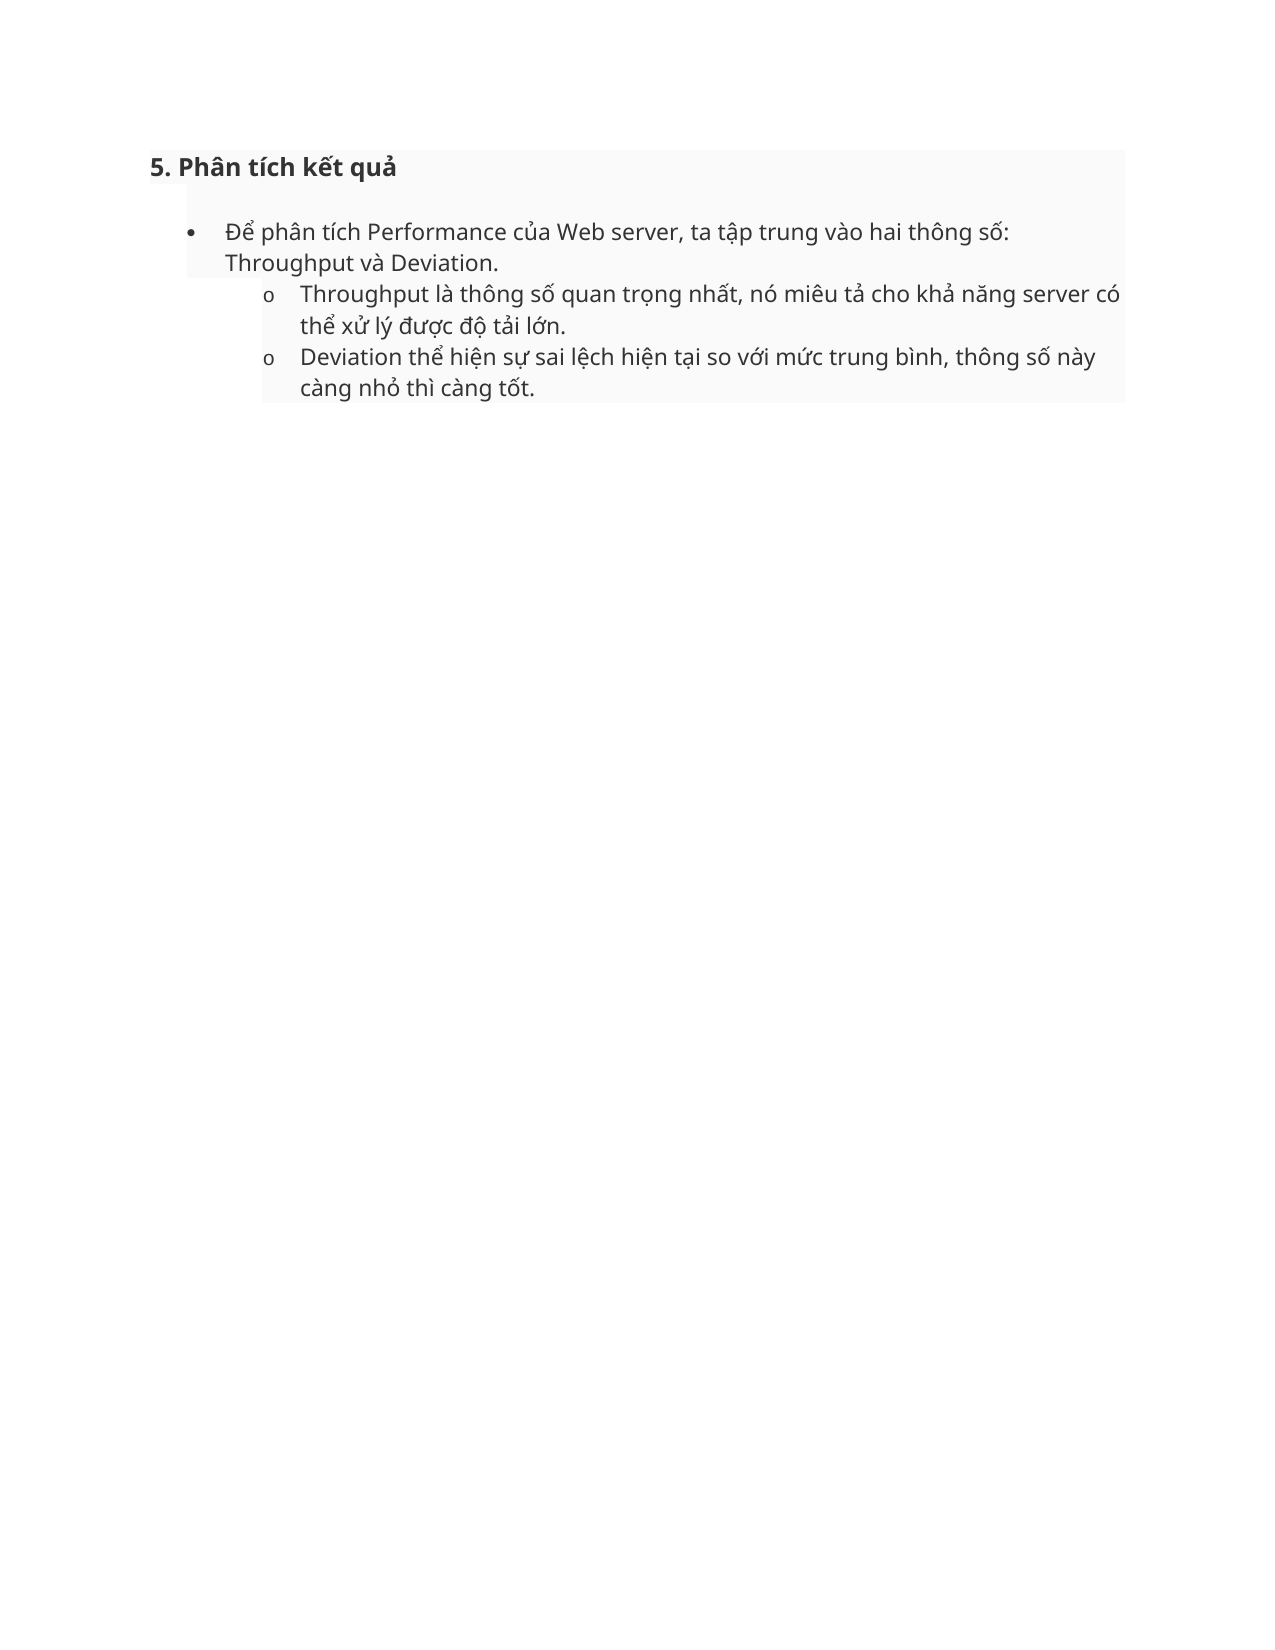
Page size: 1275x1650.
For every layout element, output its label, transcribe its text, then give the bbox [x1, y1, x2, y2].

list Deviation thể hiện sự sai lệch hiện tại so với mức trung bình, thông số này càng nhỏ thì càng tốt. [262, 341, 1125, 403]
subtitle 5. Phân tích kết quả [150, 150, 1125, 184]
list Throughput là thông số quan trọng nhất, nó miêu tả cho khả năng server có thể xử lý được độ tải lớn. [262, 278, 1125, 341]
list Để phân tích Performance của Web server, ta tập trung vào hai thông số: Throughput và Deviation. [187, 216, 1125, 278]
